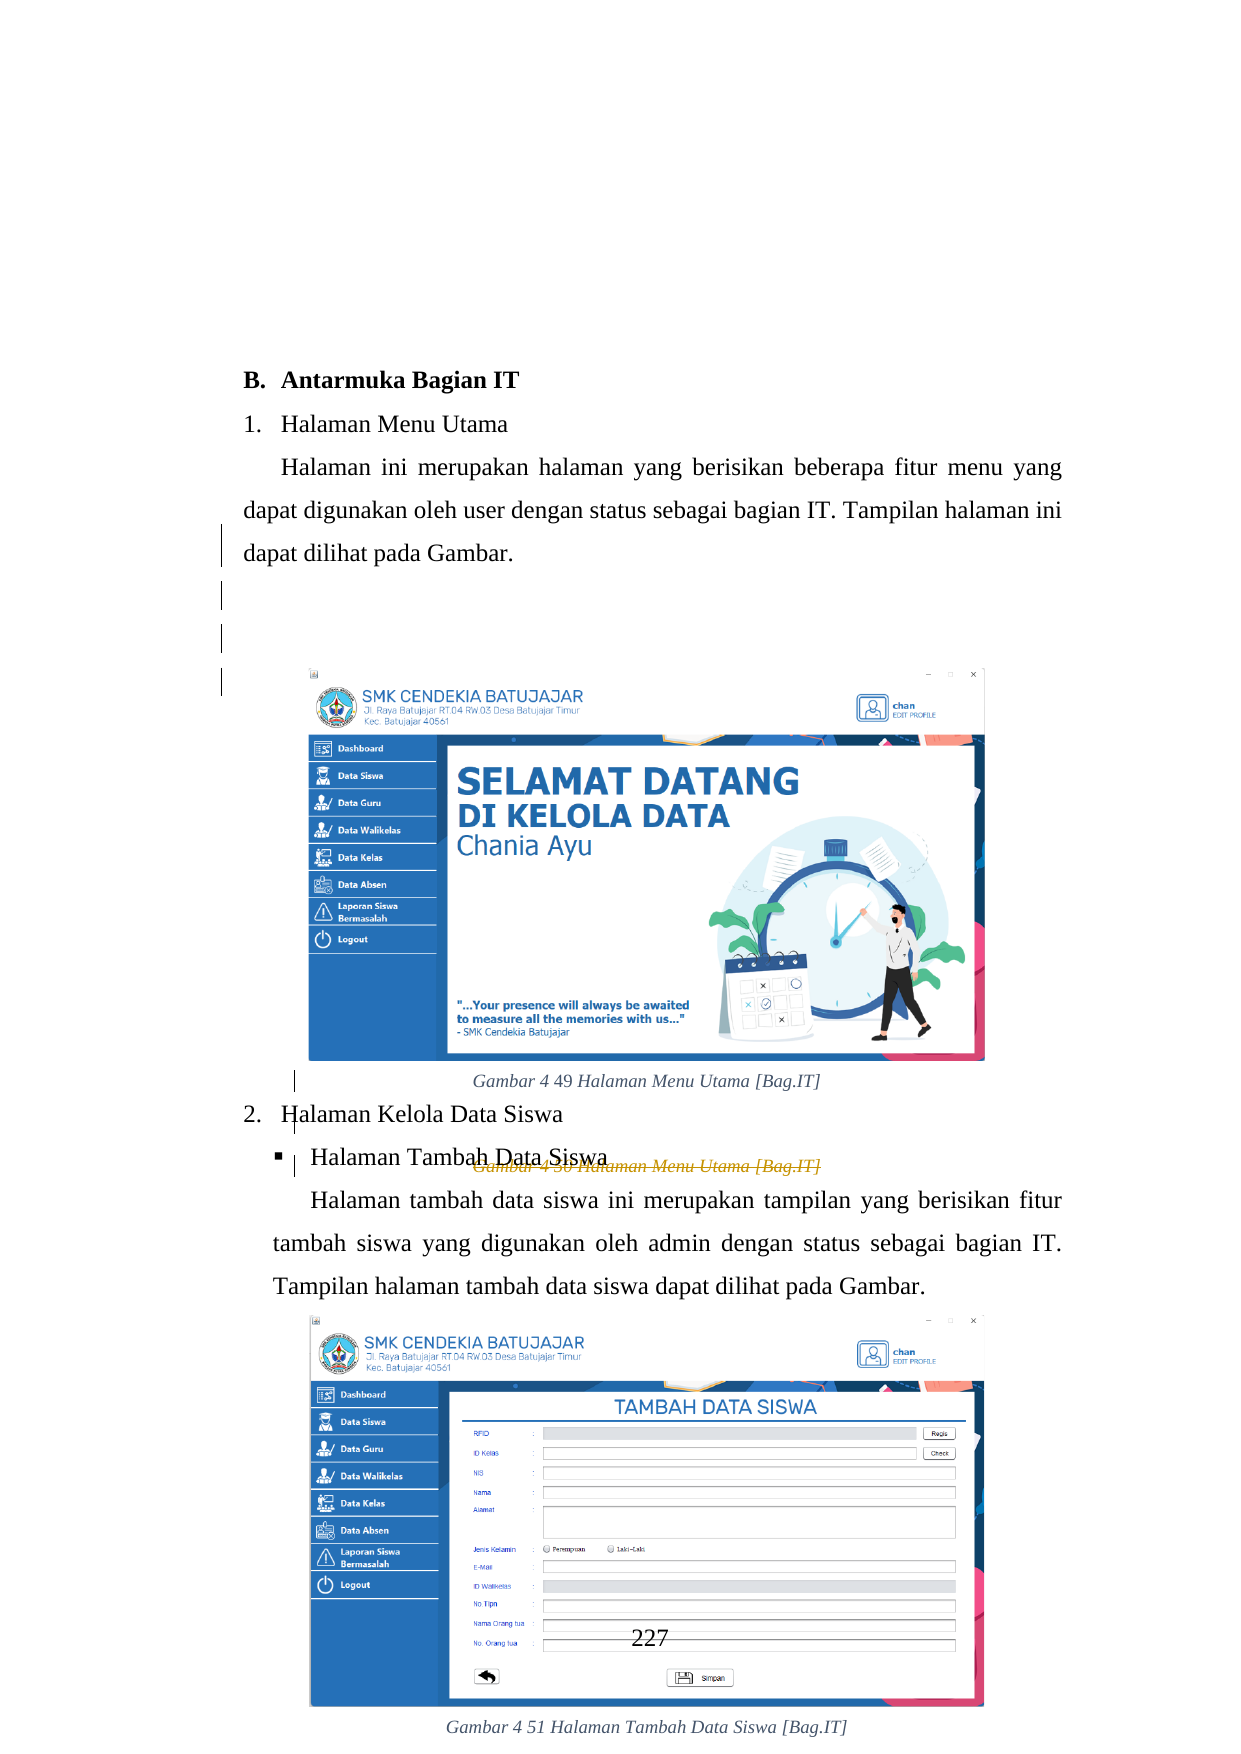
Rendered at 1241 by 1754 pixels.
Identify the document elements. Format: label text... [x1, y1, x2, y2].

picture [309, 1315, 985, 1707]
list Halaman Tambah Data Siswa [273, 1142, 1063, 1171]
text Halaman ini merupakan halaman yang berisikan beberapa fitur menu yang dapat digunakan oleh user dengan status sebagai bagian IT. Tampilan halaman ini dapat dilihat pada Gambar. [243, 452, 1063, 567]
list Halaman Kelola Data Siswa [243, 1099, 1063, 1127]
list Antarmuka Bagian IT [243, 366, 1063, 394]
text Halaman tambah data siswa ini merupakan tampilan yang berisikan fitur tambah siswa yang digunakan oleh admin dengan status sebagai bagian IT. Tampilan halaman tambah data siswa dapat dilihat pada Gambar. [273, 1185, 1063, 1300]
picture [308, 668, 985, 1061]
list Halaman Menu Utama [243, 409, 1063, 437]
